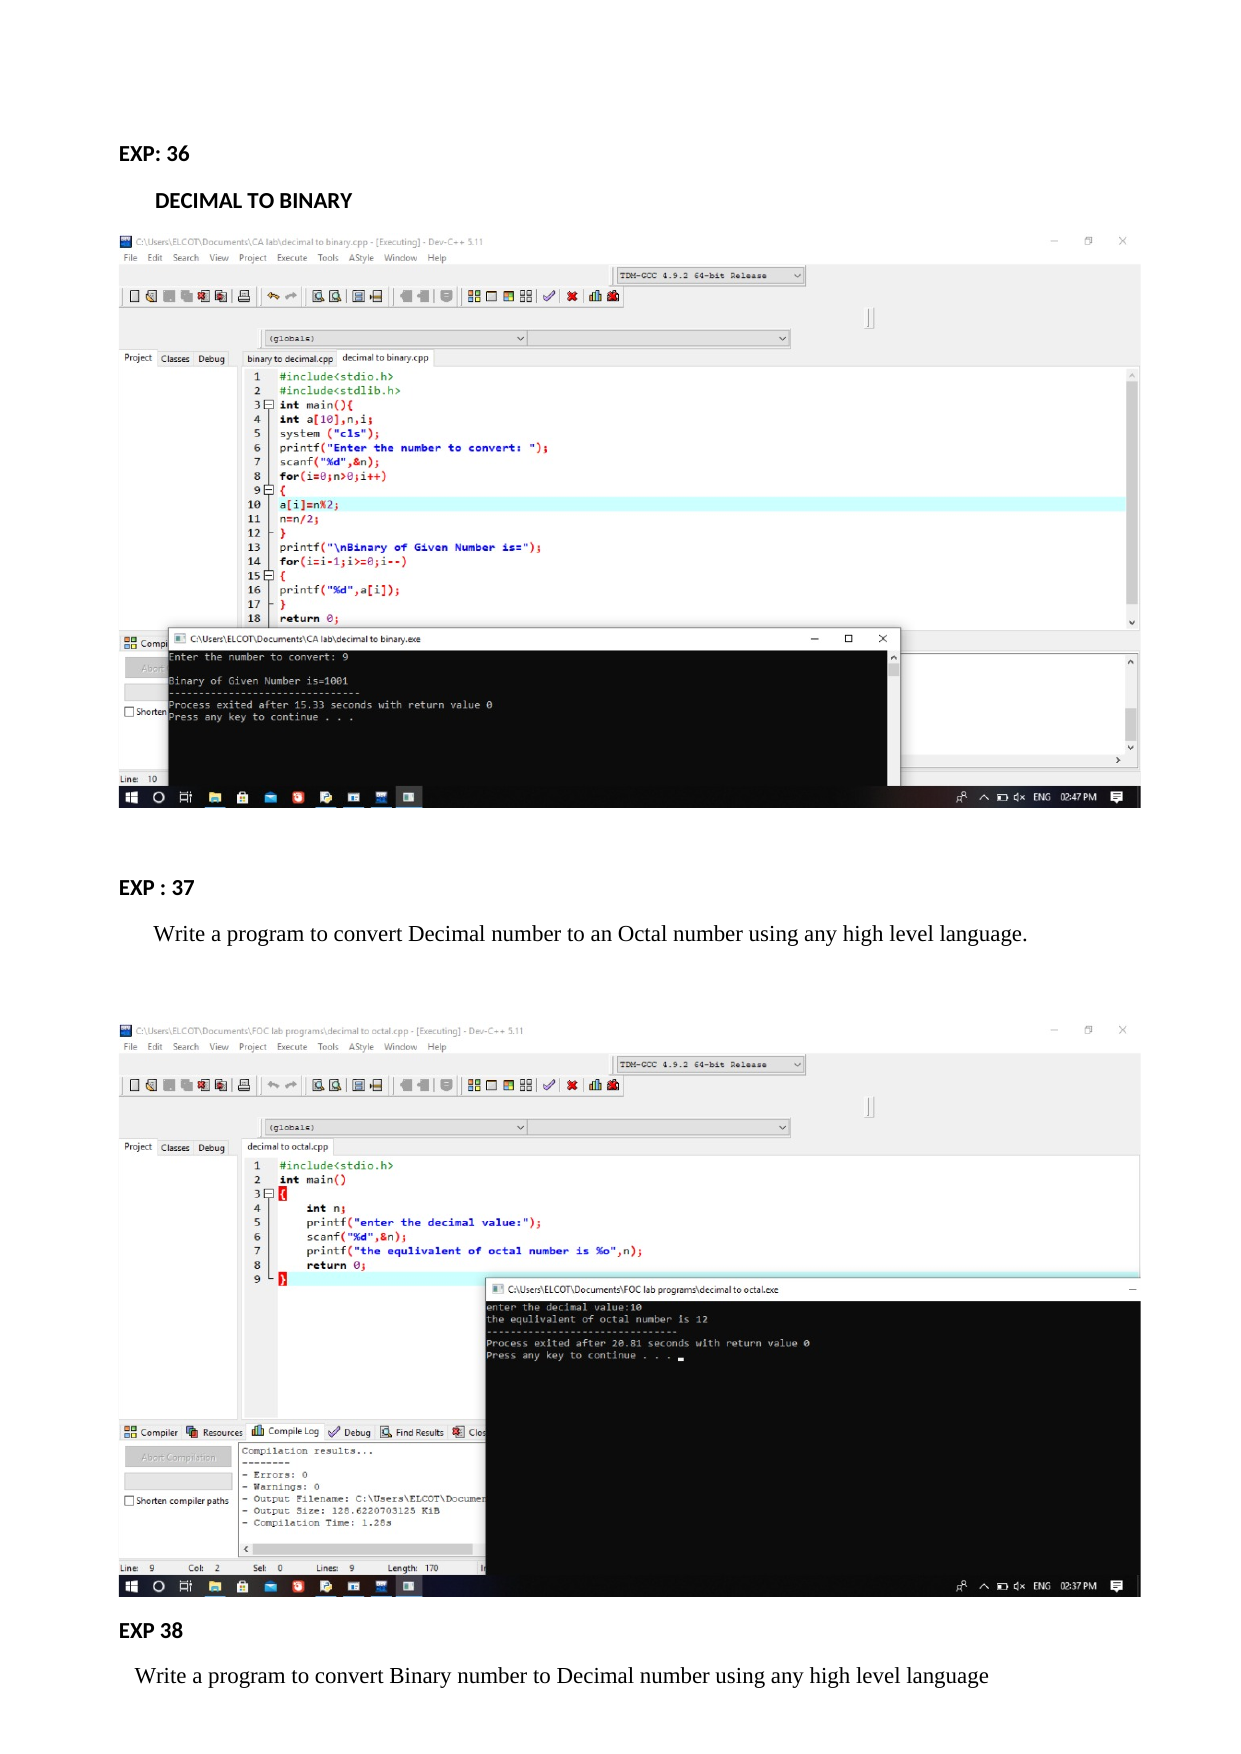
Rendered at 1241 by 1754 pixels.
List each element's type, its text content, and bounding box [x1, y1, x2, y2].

picture [118, 233, 1141, 808]
text EXP 38 [119, 1616, 1140, 1644]
picture [118, 1022, 1141, 1597]
text DECIMAL TO BINARY [119, 186, 1140, 214]
text EXP: 36 [119, 139, 1140, 168]
text Write a program to convert Decimal number to an Octal number using any high level language. [119, 920, 1140, 946]
text Write a program to convert Binary number to Decimal number using any high level language [119, 1663, 1140, 1689]
text EXP : 37 [119, 873, 1140, 901]
